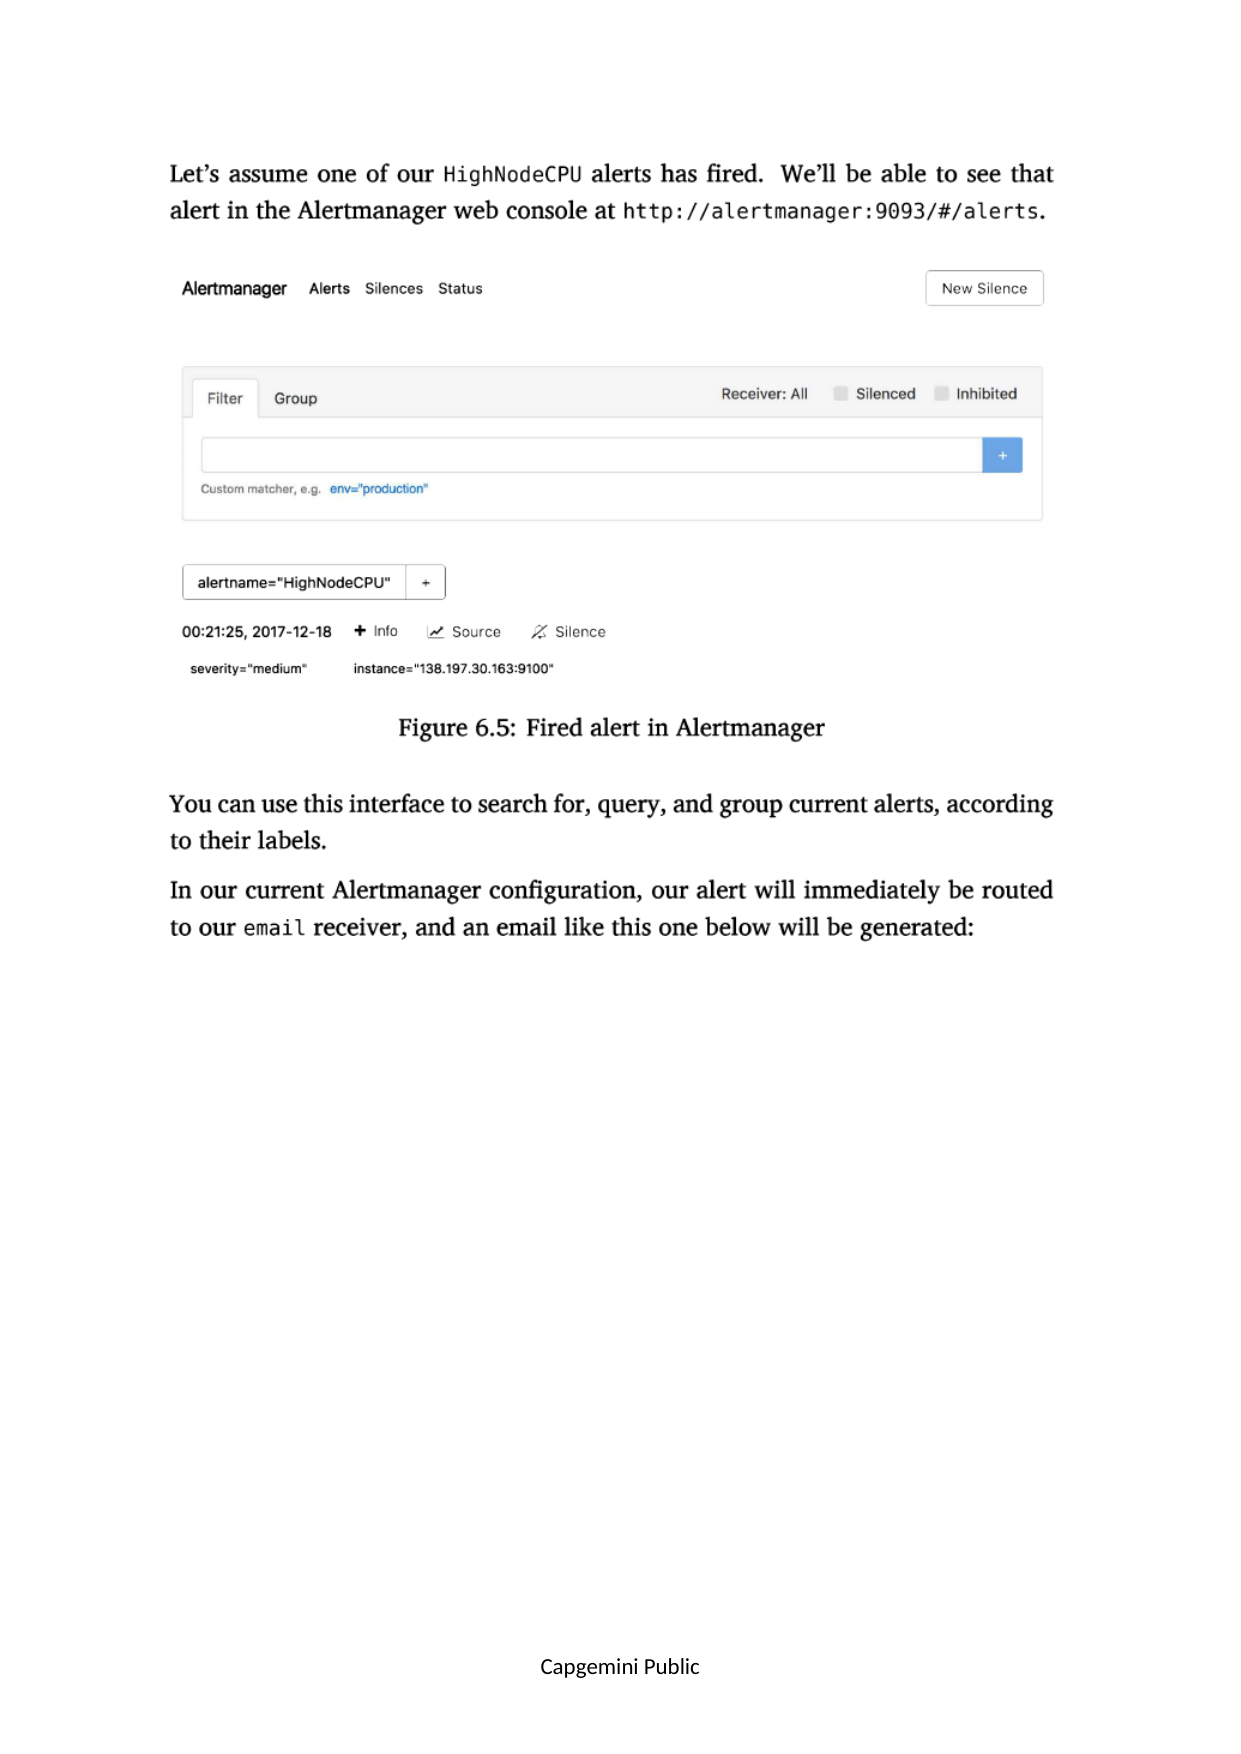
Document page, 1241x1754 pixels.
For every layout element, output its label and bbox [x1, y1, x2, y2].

picture [150, 150, 1091, 990]
